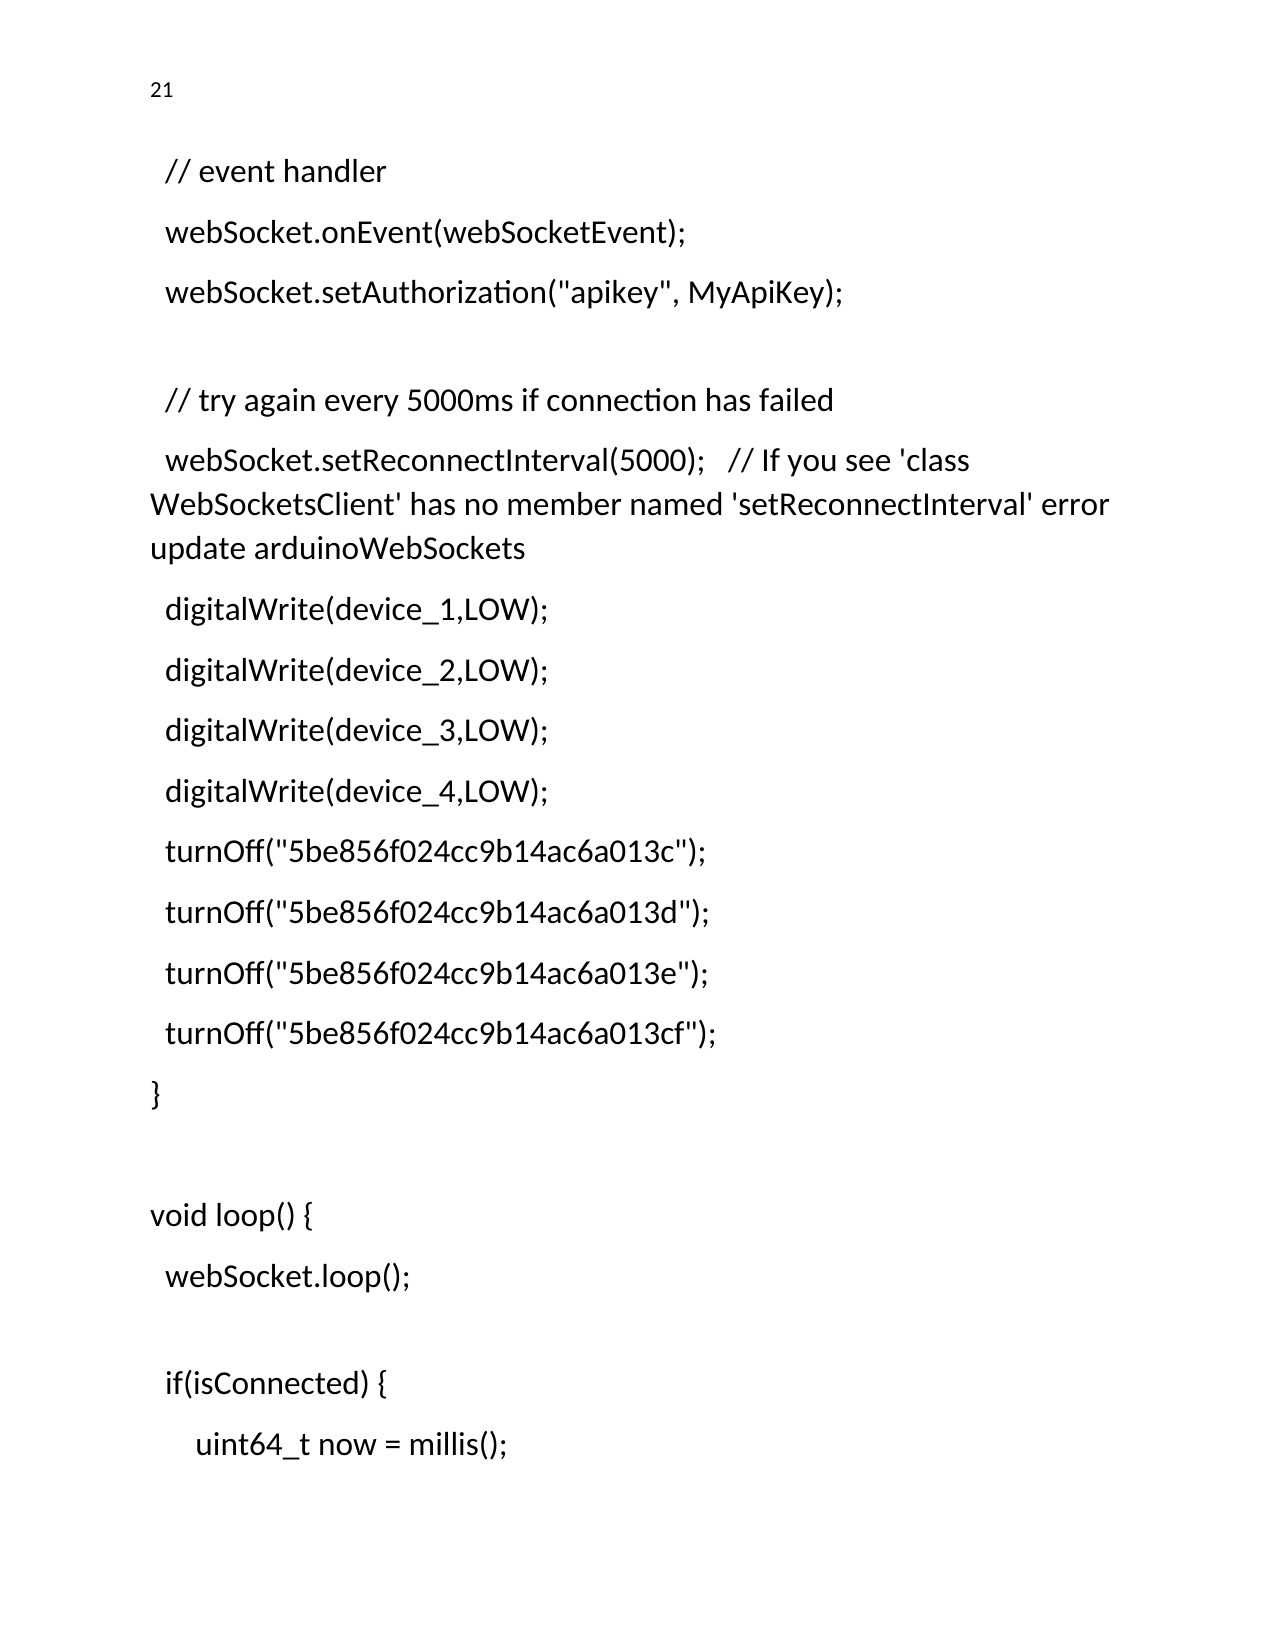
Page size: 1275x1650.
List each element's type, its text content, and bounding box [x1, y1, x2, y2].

text // event handler [150, 150, 1125, 191]
text digitalWrite(device_2,LOW); [150, 648, 1125, 689]
text digitalWrite(device_3,LOW); [150, 709, 1125, 750]
text webSocket.loop(); [150, 1255, 1125, 1296]
text digitalWrite(device_1,LOW); [150, 588, 1125, 629]
text uint64_t now = millis(); [150, 1423, 1125, 1464]
text turnOff("5be856f024cc9b14ac6a013cf"); [150, 1012, 1125, 1053]
text } [150, 1073, 1125, 1114]
text webSocket.onEvent(webSocketEvent); [150, 211, 1125, 251]
text turnOff("5be856f024cc9b14ac6a013d"); [150, 891, 1125, 932]
text turnOff("5be856f024cc9b14ac6a013e"); [150, 952, 1125, 992]
text turnOff("5be856f024cc9b14ac6a013c"); [150, 830, 1125, 871]
text void loop() { [150, 1194, 1125, 1235]
text // try again every 5000ms if connection has failed [150, 379, 1125, 419]
text if(isConnected) { [150, 1362, 1125, 1403]
text digitalWrite(device_4,LOW); [150, 770, 1125, 811]
text webSocket.setAuthorization("apikey", MyApiKey); [150, 271, 1125, 312]
text webSocket.setReconnectInterval(5000); // If you see 'class WebSocketsClient' has no member named 'setReconnectInterval' error update arduinoWebSockets [150, 439, 1125, 568]
